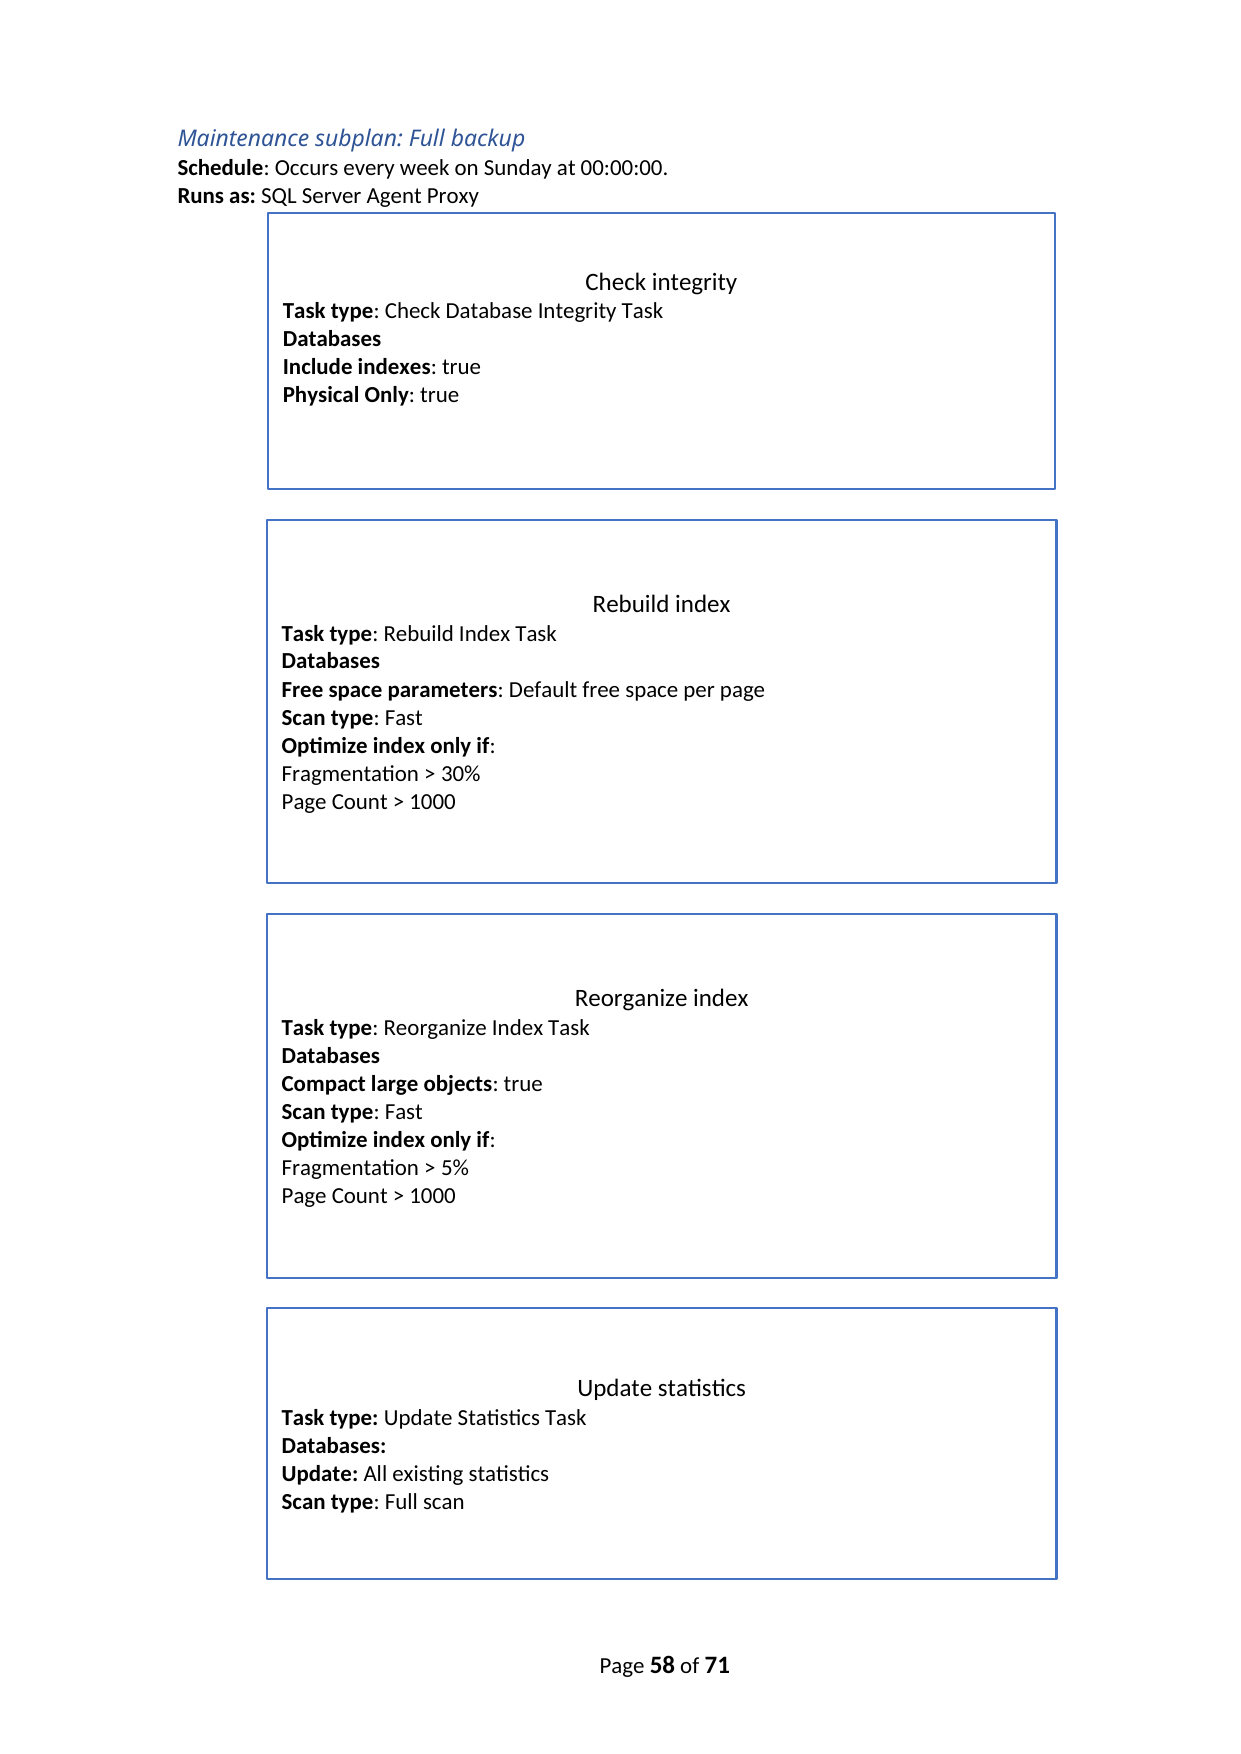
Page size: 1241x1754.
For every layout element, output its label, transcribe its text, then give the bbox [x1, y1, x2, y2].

text Schedule: Occurs every week on Sunday at 00:00:00. [177, 153, 1152, 182]
subtitle Maintenance subplan: Full backup [177, 122, 1152, 153]
text Runs as: SQL Server Agent Proxy [177, 182, 1152, 209]
